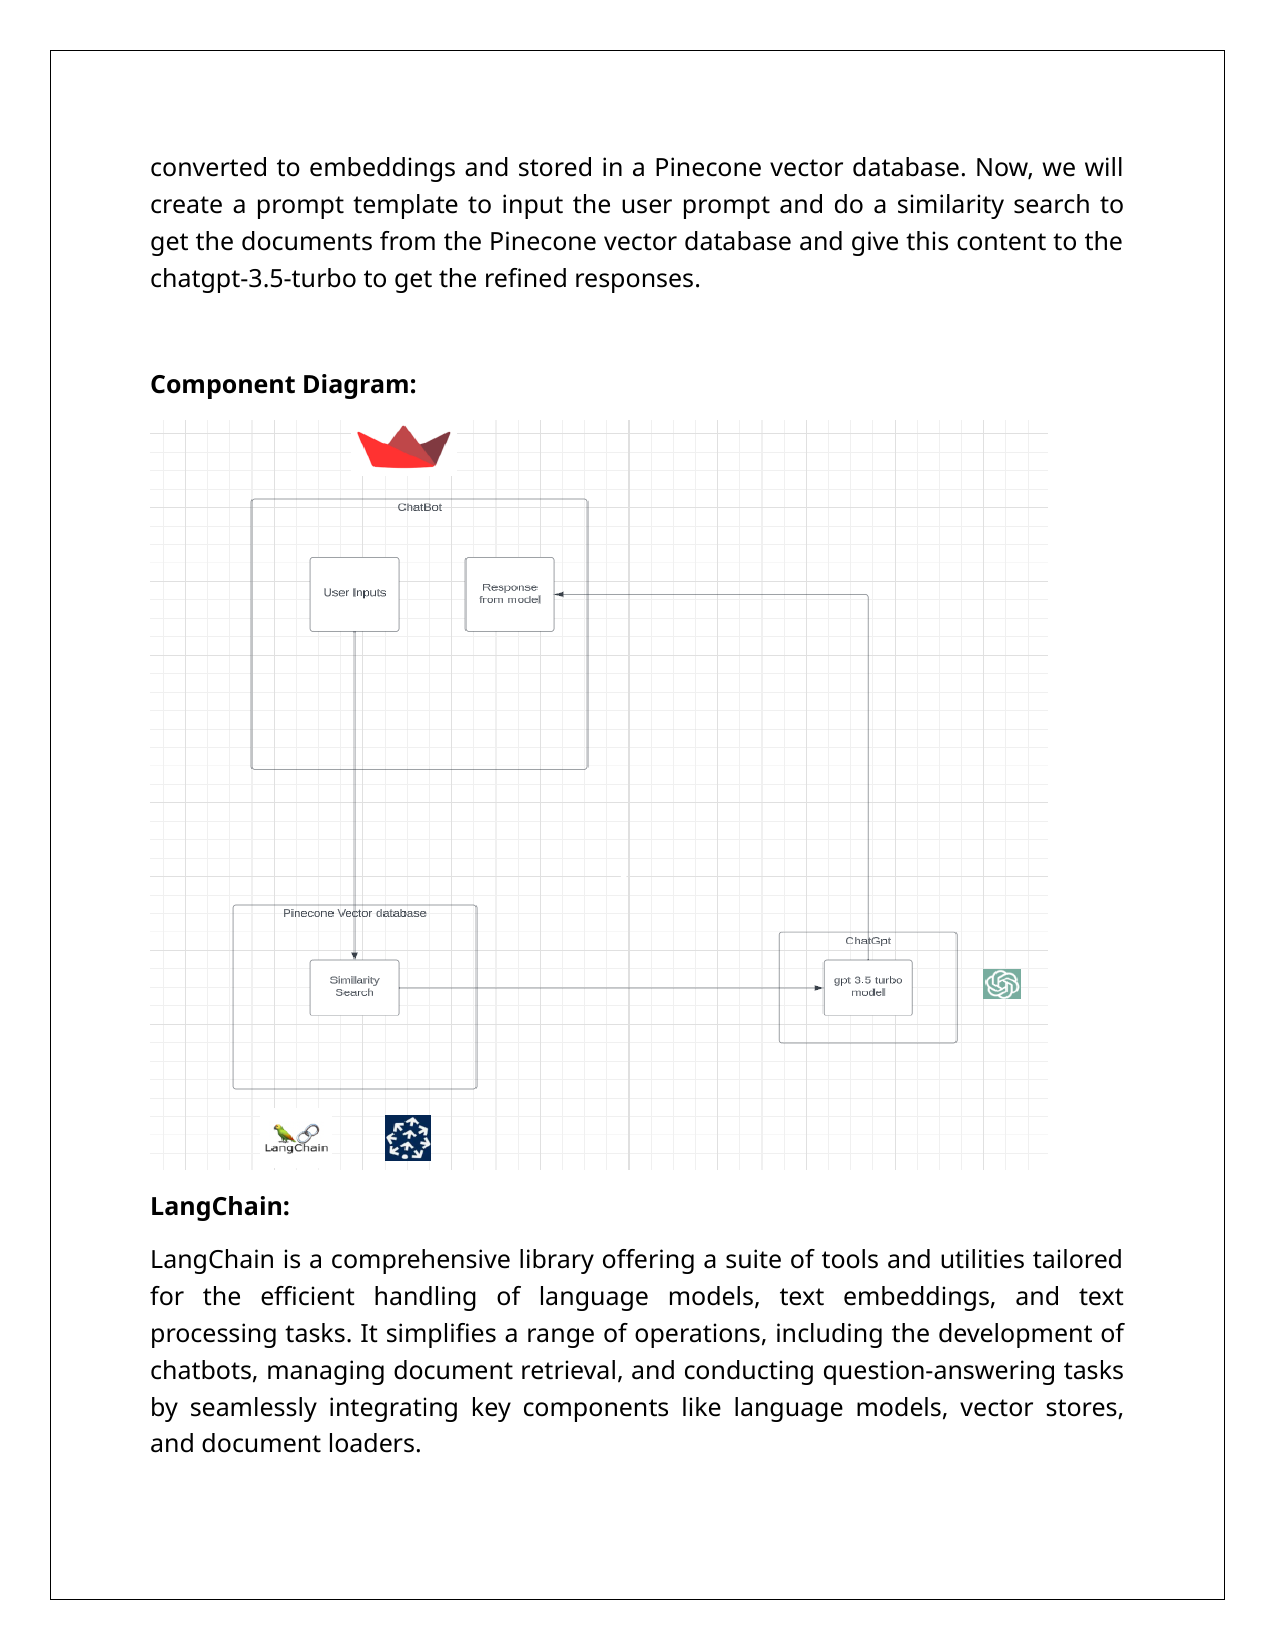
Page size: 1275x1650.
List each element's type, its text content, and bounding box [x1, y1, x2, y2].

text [150, 150, 1125, 294]
text Component Diagram: [150, 367, 1125, 401]
text LangChain: [150, 1189, 1125, 1223]
picture [150, 420, 1048, 1170]
text LangChain is a comprehensive library offering a suite of tools and utilities tailored for the efficient handling of language models, text embeddings, and text processing tasks. It simplifies a range of operations, including the development of chatbots, managing document retrieval, and conducting question-answering tasks by seamlessly integrating key components like language models, vector stores, and document loaders. [150, 1242, 1125, 1460]
